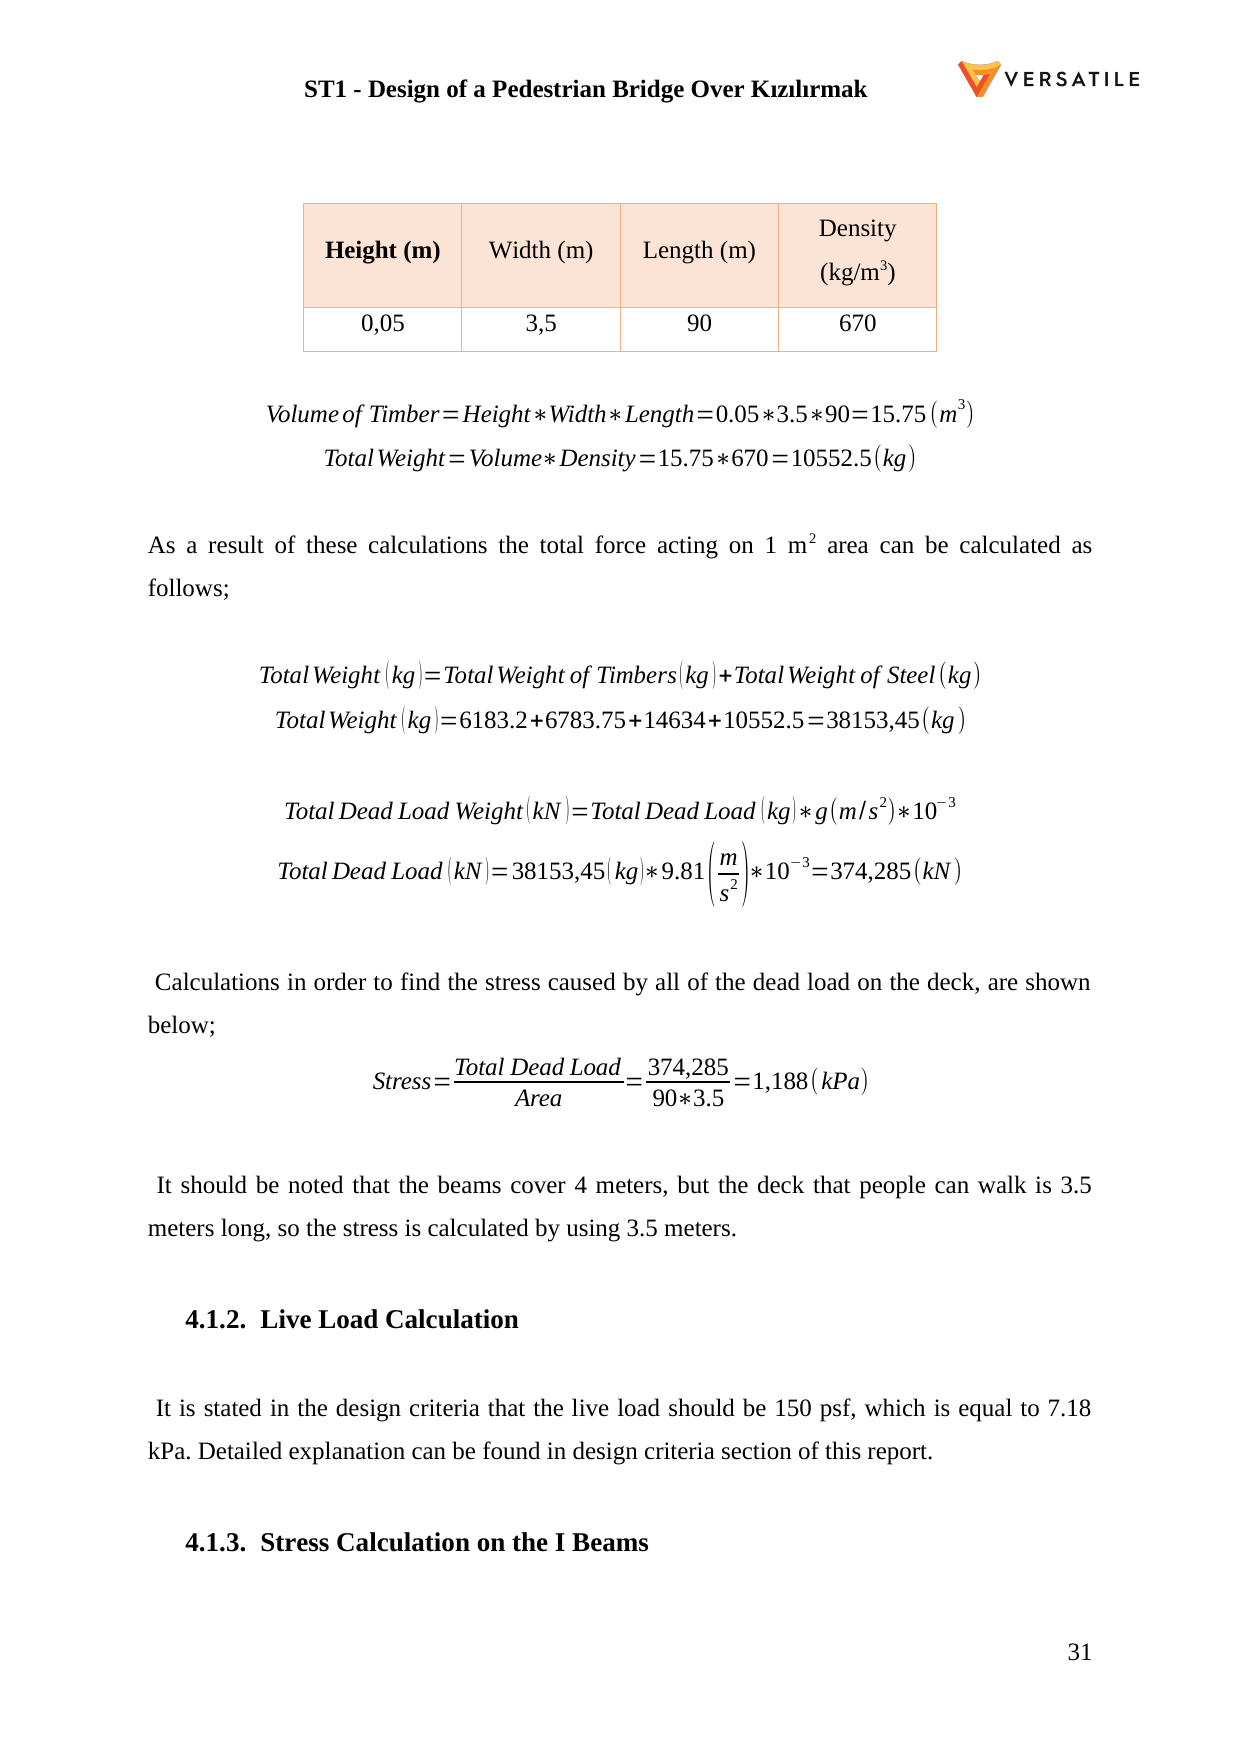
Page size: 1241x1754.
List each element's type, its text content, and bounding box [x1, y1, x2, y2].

table_cell Density (kg/m3) [779, 204, 936, 307]
table_cell 670 [779, 308, 936, 351]
text Calculations in order to find the stress caused by all of the dead load on the deck, are shown below; [148, 967, 1093, 1039]
table_cell 0,05 [304, 308, 461, 351]
text It should be noted that the beams cover 4 meters, but the deck that people can walk is 3.5 meters long, so the stress is calculated by using 3.5 meters. [148, 1170, 1093, 1242]
subtitle Stress Calculation on the I Beams [185, 1527, 1093, 1558]
subtitle Live Load Calculation [185, 1303, 1093, 1334]
table_cell Width (m) [462, 204, 620, 307]
text It is stated in the design criteria that the live load should be 150 psf, which is equal to 7.18 kPa. Detailed explanation can be found in design criteria section of this report. [148, 1393, 1093, 1465]
table_cell 3,5 [462, 308, 620, 351]
table_cell 90 [621, 308, 778, 351]
table_cell Height (m) [304, 204, 461, 307]
picture [927, 57, 1170, 104]
text As a result of these calculations the total force acting on 1 m2 area can be calculated as follows; [148, 530, 1093, 602]
table_cell Length (m) [621, 204, 778, 307]
